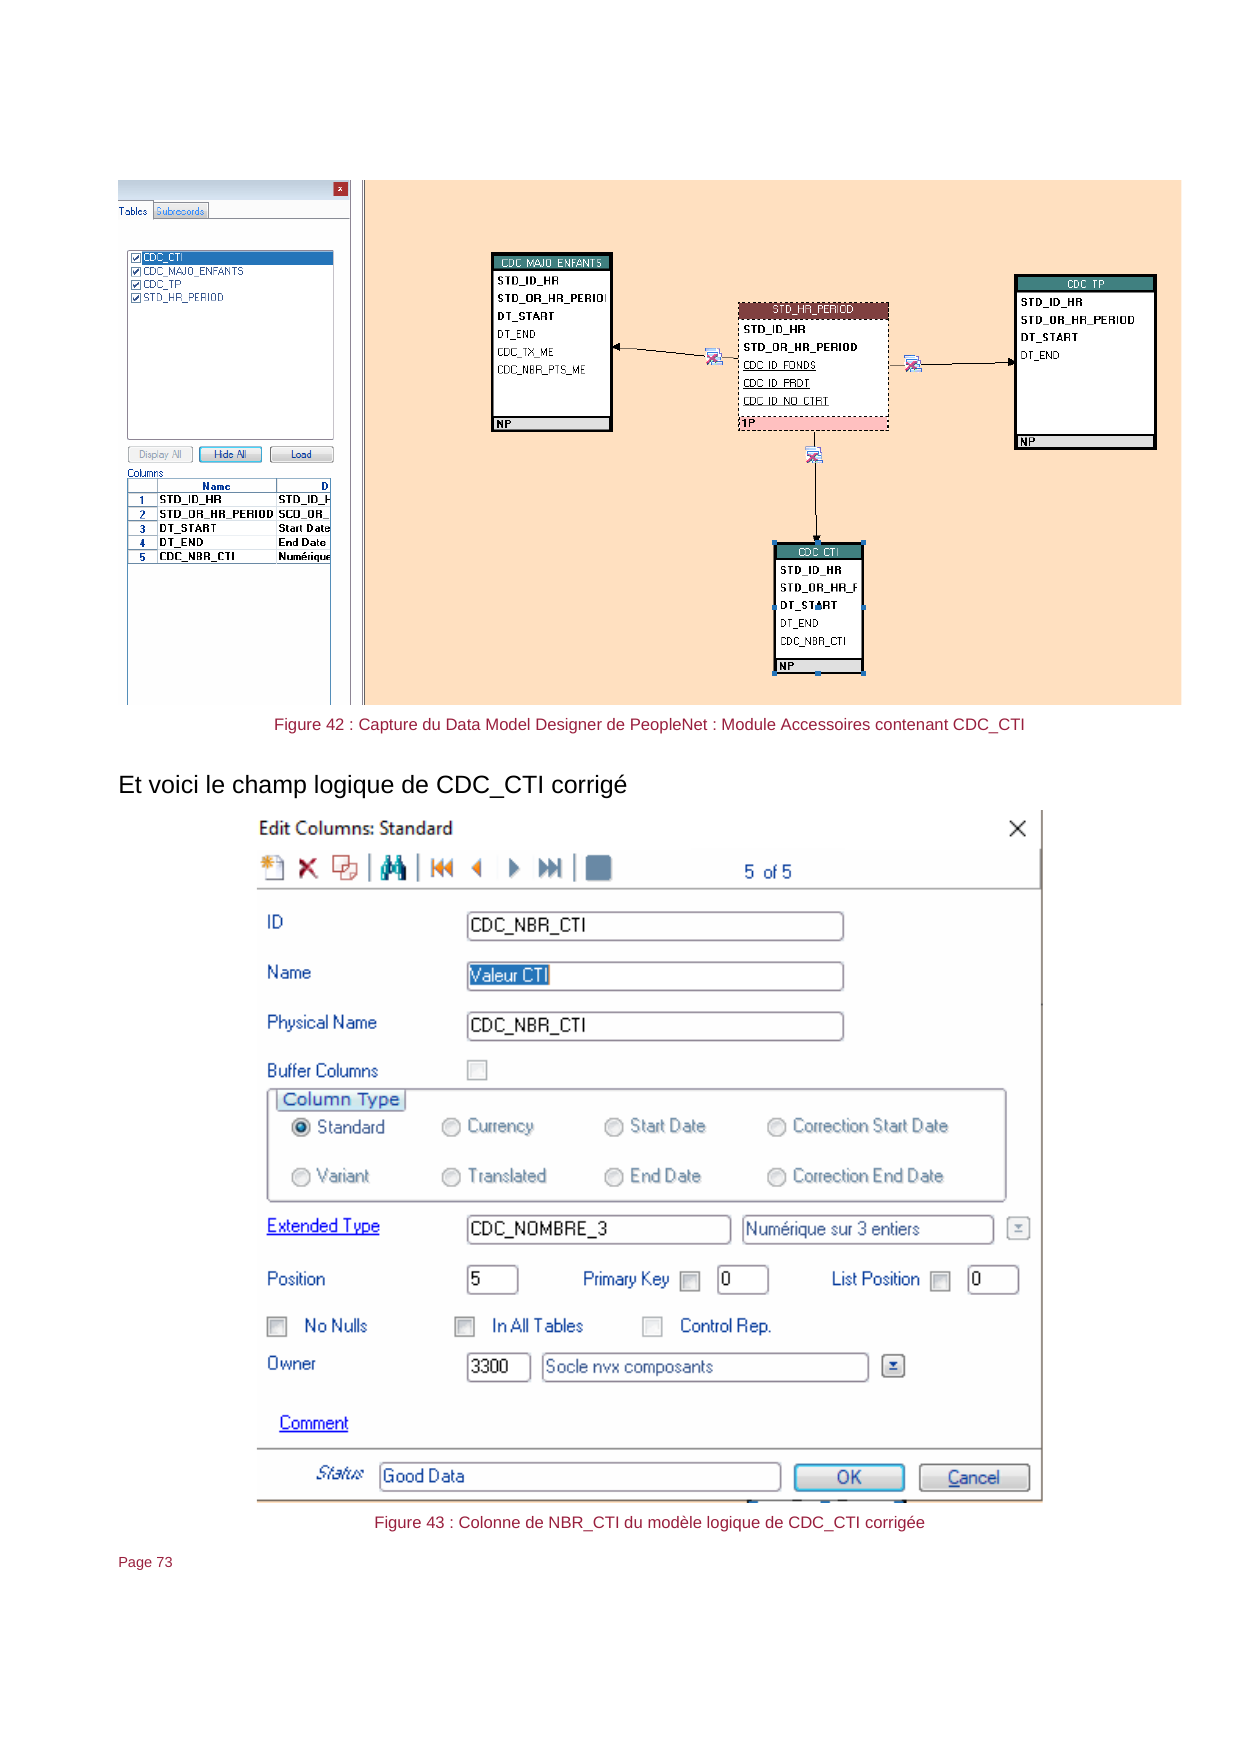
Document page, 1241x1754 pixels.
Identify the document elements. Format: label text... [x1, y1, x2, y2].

text Figure : Capture du Data Model Designer de PeopleNet : Module Accessoires contenant CDC_CTI [118, 715, 1181, 734]
text Figure : Colonne de NBR_CTI du modèle logique de CDC_CTI corrigée [118, 1513, 1181, 1532]
text Et voici le champ logique de CDC_CTI corrigé [118, 770, 1181, 798]
picture [256, 810, 1043, 1503]
picture [118, 180, 1182, 705]
